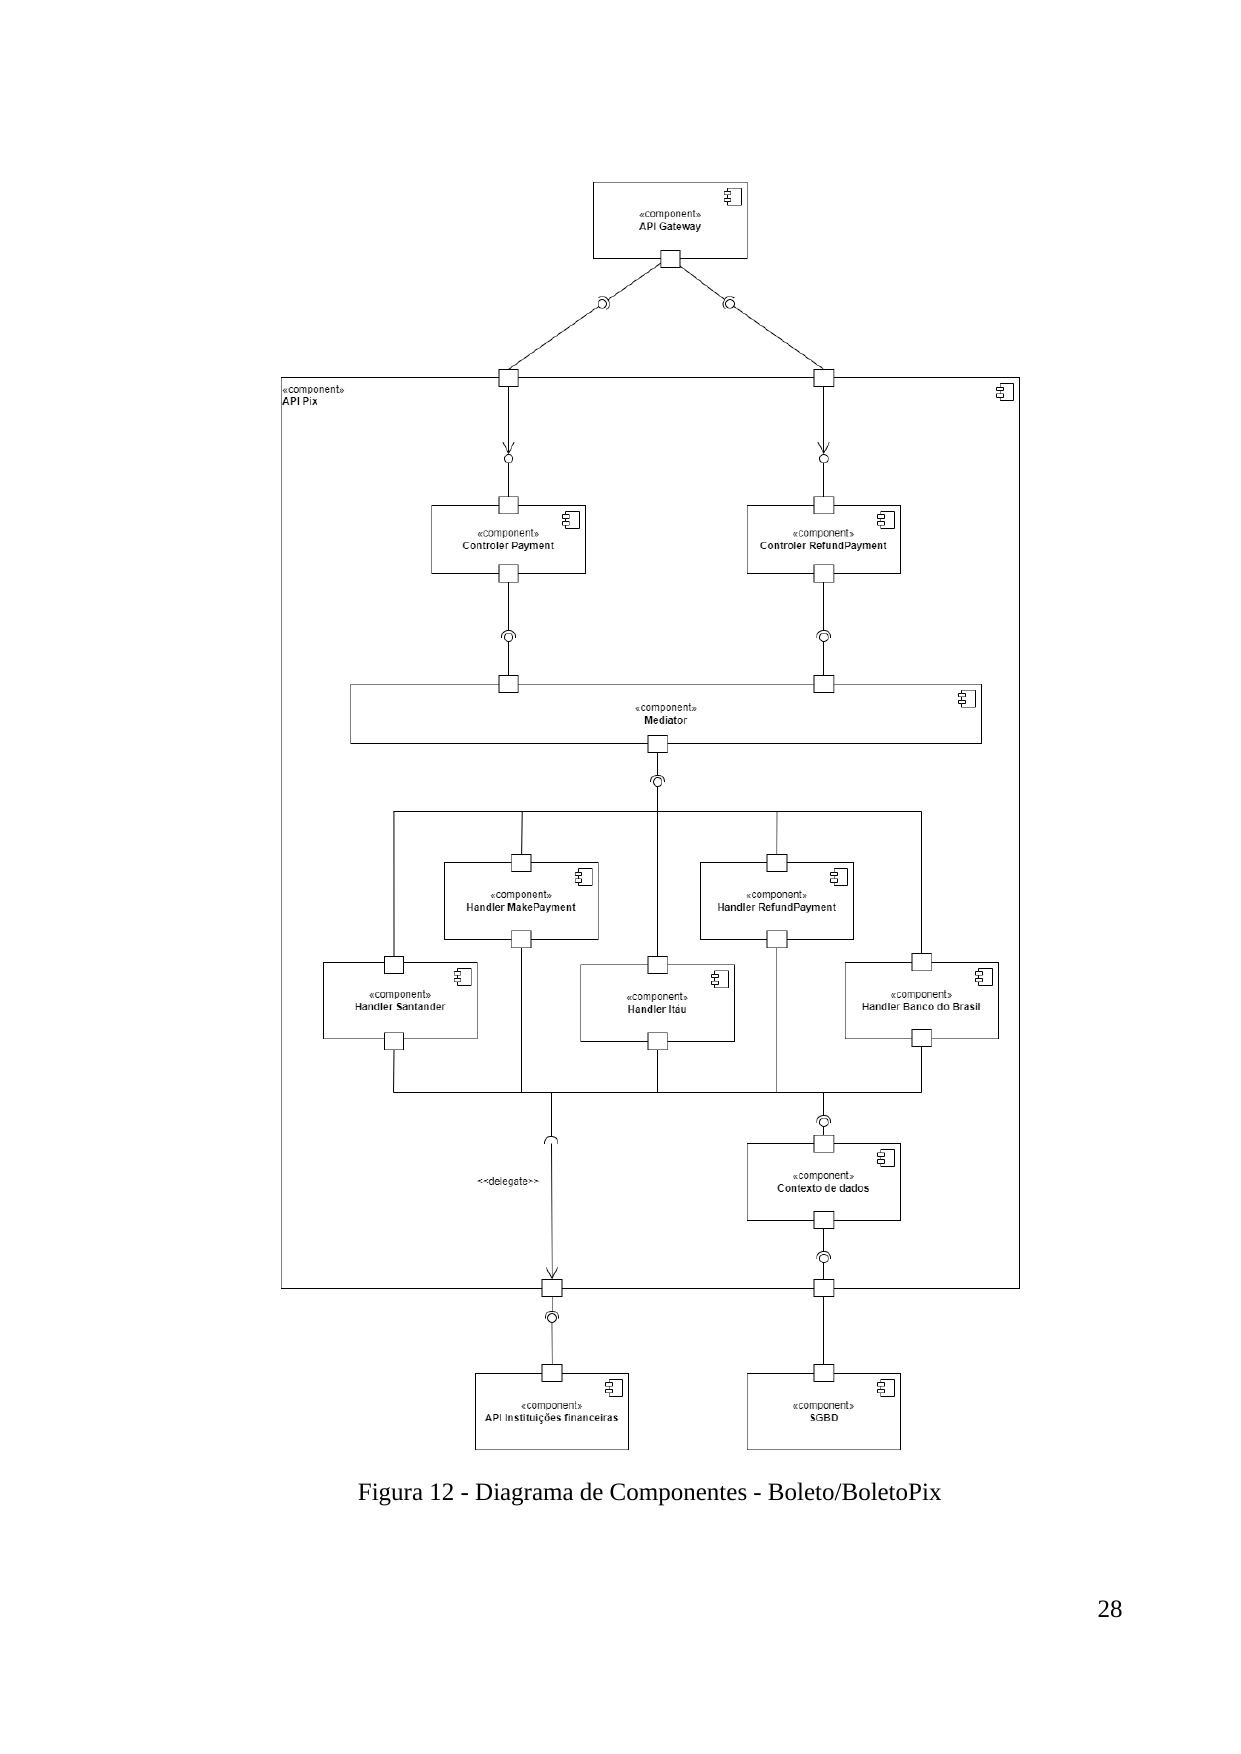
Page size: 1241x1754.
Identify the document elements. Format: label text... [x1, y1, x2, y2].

picture [276, 177, 1023, 1455]
text Figura 12 - Diagrama de Componentes - Boleto/BoletoPix [177, 1477, 1122, 1506]
